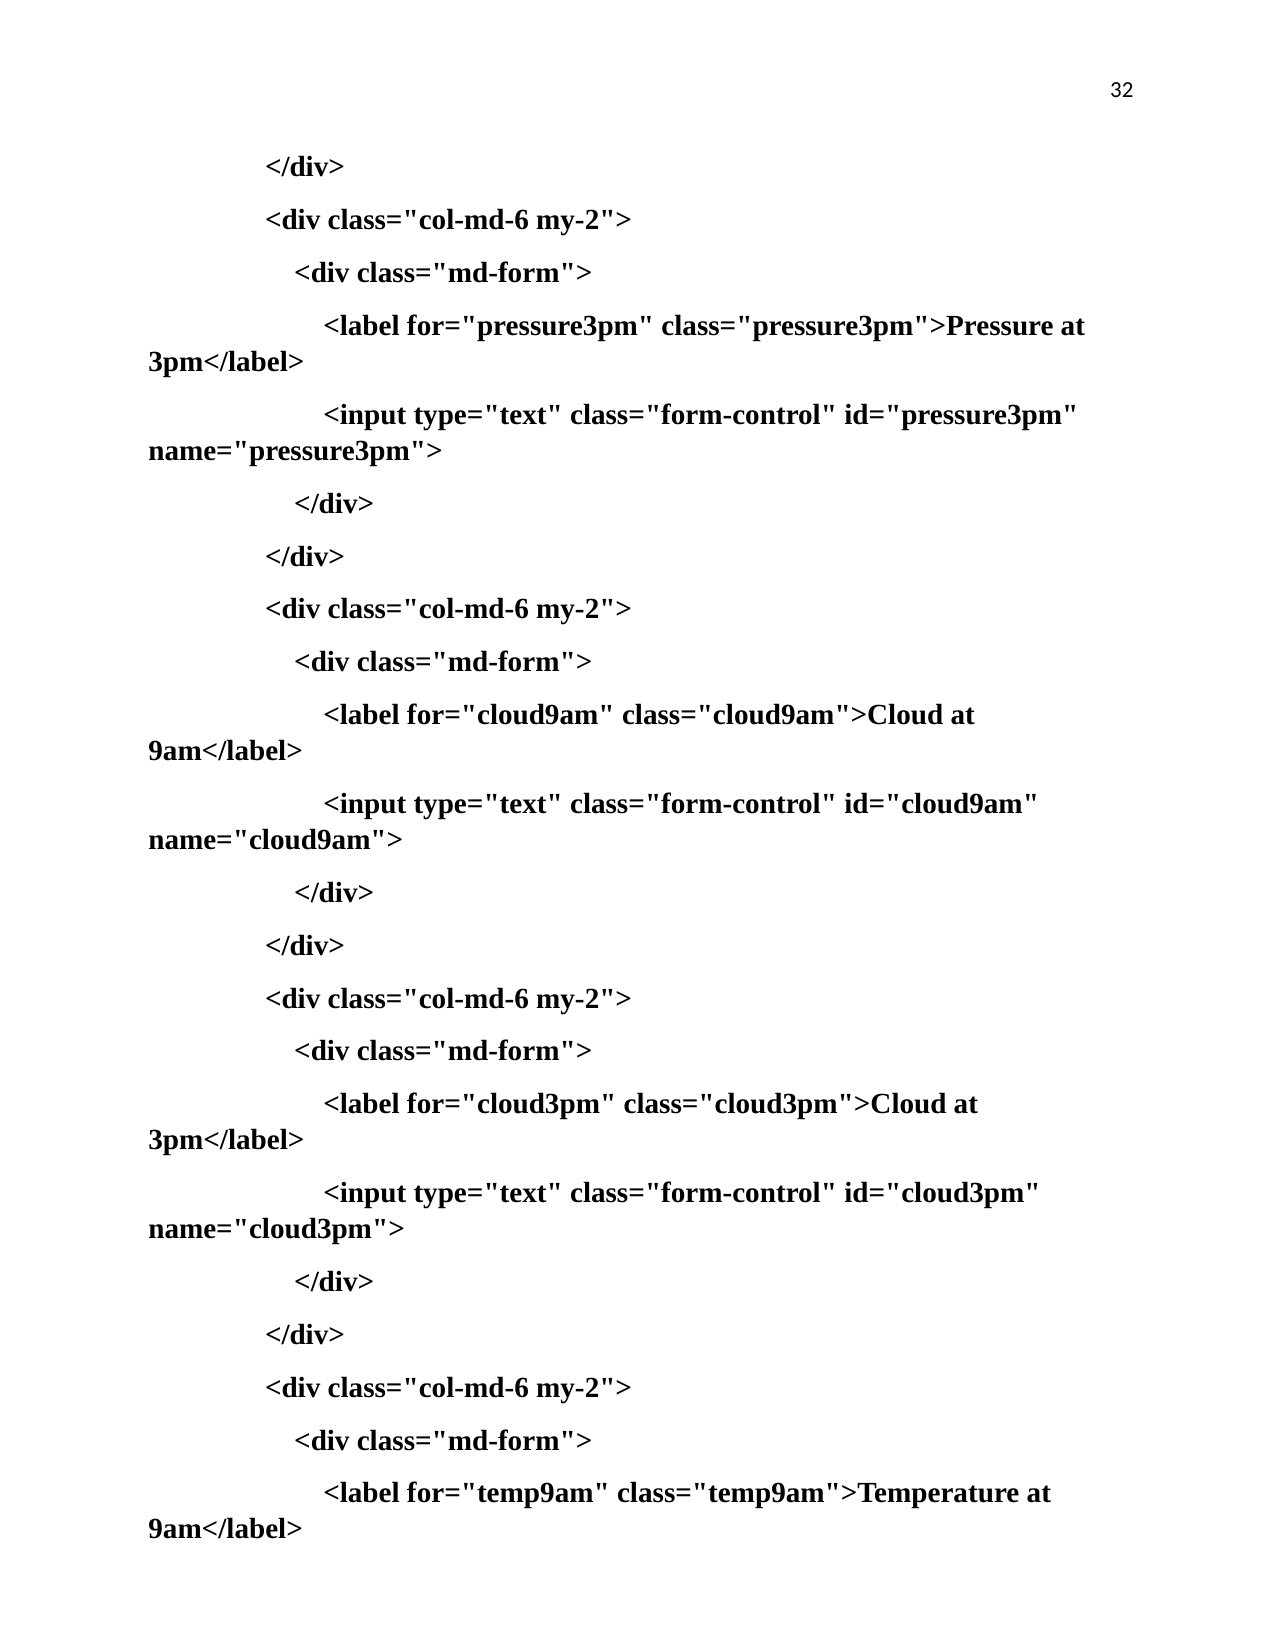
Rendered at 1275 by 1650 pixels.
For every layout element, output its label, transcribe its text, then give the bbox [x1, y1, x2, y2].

text <div class="md-form"> [148, 644, 1133, 678]
text <div class="col-md-6 my-2"> [148, 592, 1133, 625]
text </div> [148, 1317, 1133, 1351]
text <label for="cloud9am" class="cloud9am">Cloud at 9am</label> [148, 697, 1133, 767]
text <label for="temp9am" class="temp9am">Temperature at 9am</label> [148, 1476, 1133, 1545]
text <label for="pressure3pm" class="pressure3pm">Pressure at 3pm</label> [148, 308, 1133, 378]
text </div> [148, 539, 1133, 572]
text <input type="text" class="form-control" id="cloud9am" name="cloud9am"> [148, 786, 1133, 856]
text <div class="col-md-6 my-2"> [148, 202, 1133, 236]
text </div> [148, 486, 1133, 519]
text <input type="text" class="form-control" id="pressure3pm" name="pressure3pm"> [148, 397, 1133, 467]
text <div class="col-md-6 my-2"> [148, 981, 1133, 1014]
text <div class="md-form"> [148, 255, 1133, 289]
text </div> [148, 875, 1133, 909]
text <label for="cloud3pm" class="cloud3pm">Cloud at 3pm</label> [148, 1086, 1133, 1156]
text <div class="col-md-6 my-2"> [148, 1370, 1133, 1403]
text </div> [148, 928, 1133, 961]
text </div> [148, 149, 1133, 183]
text <div class="md-form"> [148, 1033, 1133, 1067]
text <div class="md-form"> [148, 1423, 1133, 1456]
text </div> [148, 1264, 1133, 1298]
text <input type="text" class="form-control" id="cloud3pm" name="cloud3pm"> [148, 1175, 1133, 1245]
